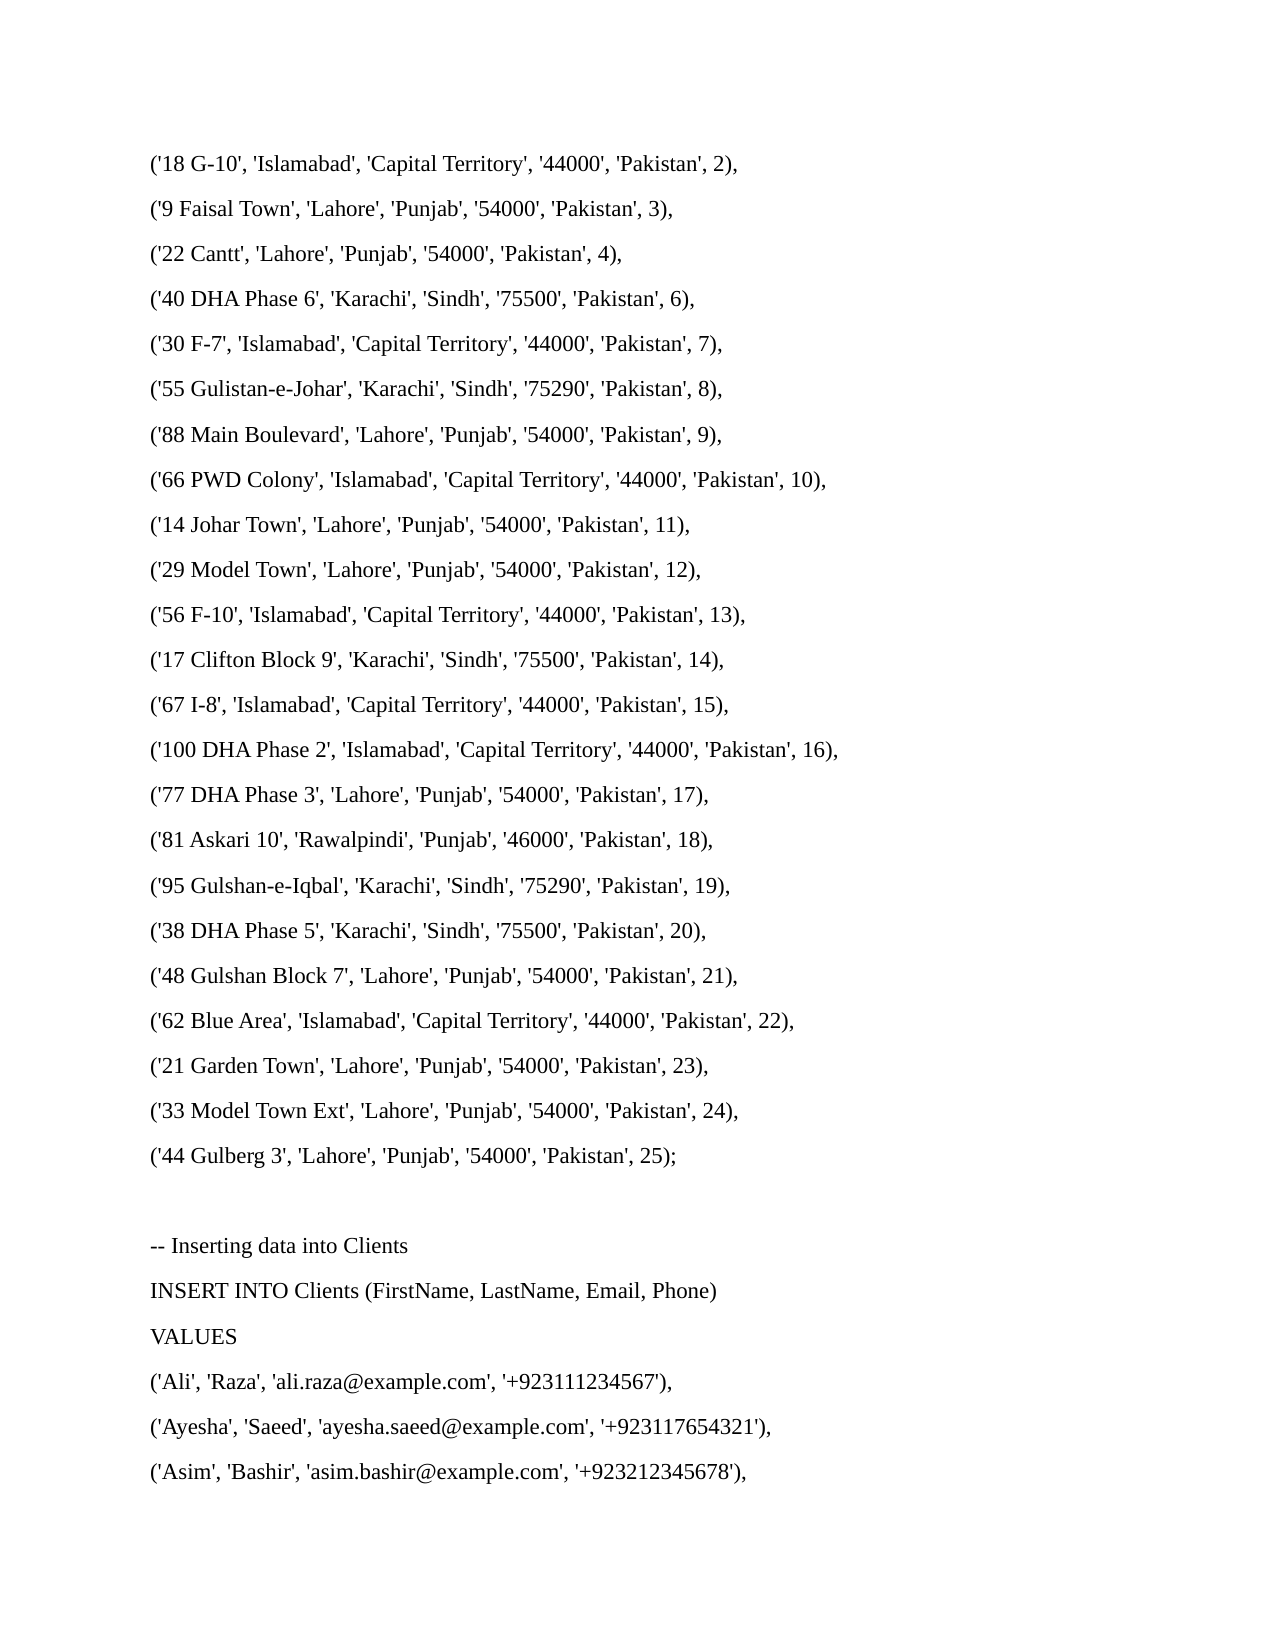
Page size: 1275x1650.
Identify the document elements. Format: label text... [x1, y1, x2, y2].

text ('62 Blue Area', 'Islamabad', 'Capital Territory', '44000', 'Pakistan', 22), [150, 1007, 1125, 1033]
text ('17 Clifton Block 9', 'Karachi', 'Sindh', '75500', 'Pakistan', 14), [150, 646, 1125, 672]
text ('22 Cantt', 'Lahore', 'Punjab', '54000', 'Pakistan', 4), [150, 240, 1125, 267]
text ('66 PWD Colony', 'Islamabad', 'Capital Territory', '44000', 'Pakistan', 10), [150, 466, 1125, 492]
text ('81 Askari 10', 'Rawalpindi', 'Punjab', '46000', 'Pakistan', 18), [150, 827, 1125, 853]
text ('100 DHA Phase 2', 'Islamabad', 'Capital Territory', '44000', 'Pakistan', 16), [150, 736, 1125, 763]
text ('Ayesha', 'Saeed', 'ayesha.saeed@example.com', '+923117654321'), [150, 1413, 1125, 1439]
text ('44 Gulberg 3', 'Lahore', 'Punjab', '54000', 'Pakistan', 25); [150, 1142, 1125, 1169]
text ('29 Model Town', 'Lahore', 'Punjab', '54000', 'Pakistan', 12), [150, 556, 1125, 582]
text INSERT INTO Clients (FirstName, LastName, Email, Phone) [150, 1278, 1125, 1304]
text ('Asim', 'Bashir', 'asim.bashir@example.com', '+923212345678'), [150, 1458, 1125, 1484]
text ('33 Model Town Ext', 'Lahore', 'Punjab', '54000', 'Pakistan', 24), [150, 1097, 1125, 1123]
text ('Ali', 'Raza', 'ali.raza@example.com', '+923111234567'), [150, 1368, 1125, 1394]
text ('14 Johar Town', 'Lahore', 'Punjab', '54000', 'Pakistan', 11), [150, 511, 1125, 537]
text VALUES [150, 1323, 1125, 1349]
text ('21 Garden Town', 'Lahore', 'Punjab', '54000', 'Pakistan', 23), [150, 1052, 1125, 1078]
text ('55 Gulistan-e-Johar', 'Karachi', 'Sindh', '75290', 'Pakistan', 8), [150, 376, 1125, 402]
text ('9 Faisal Town', 'Lahore', 'Punjab', '54000', 'Pakistan', 3), [150, 195, 1125, 221]
text ('48 Gulshan Block 7', 'Lahore', 'Punjab', '54000', 'Pakistan', 21), [150, 962, 1125, 988]
text ('56 F-10', 'Islamabad', 'Capital Territory', '44000', 'Pakistan', 13), [150, 601, 1125, 627]
text ('77 DHA Phase 3', 'Lahore', 'Punjab', '54000', 'Pakistan', 17), [150, 781, 1125, 808]
text ('95 Gulshan-e-Iqbal', 'Karachi', 'Sindh', '75290', 'Pakistan', 19), [150, 872, 1125, 898]
text ('88 Main Boulevard', 'Lahore', 'Punjab', '54000', 'Pakistan', 9), [150, 421, 1125, 447]
text -- Inserting data into Clients [150, 1232, 1125, 1259]
text ('40 DHA Phase 6', 'Karachi', 'Sindh', '75500', 'Pakistan', 6), [150, 285, 1125, 312]
text ('30 F-7', 'Islamabad', 'Capital Territory', '44000', 'Pakistan', 7), [150, 330, 1125, 357]
text ('67 I-8', 'Islamabad', 'Capital Territory', '44000', 'Pakistan', 15), [150, 691, 1125, 718]
text ('18 G-10', 'Islamabad', 'Capital Territory', '44000', 'Pakistan', 2), [150, 150, 1125, 176]
text ('38 DHA Phase 5', 'Karachi', 'Sindh', '75500', 'Pakistan', 20), [150, 917, 1125, 943]
